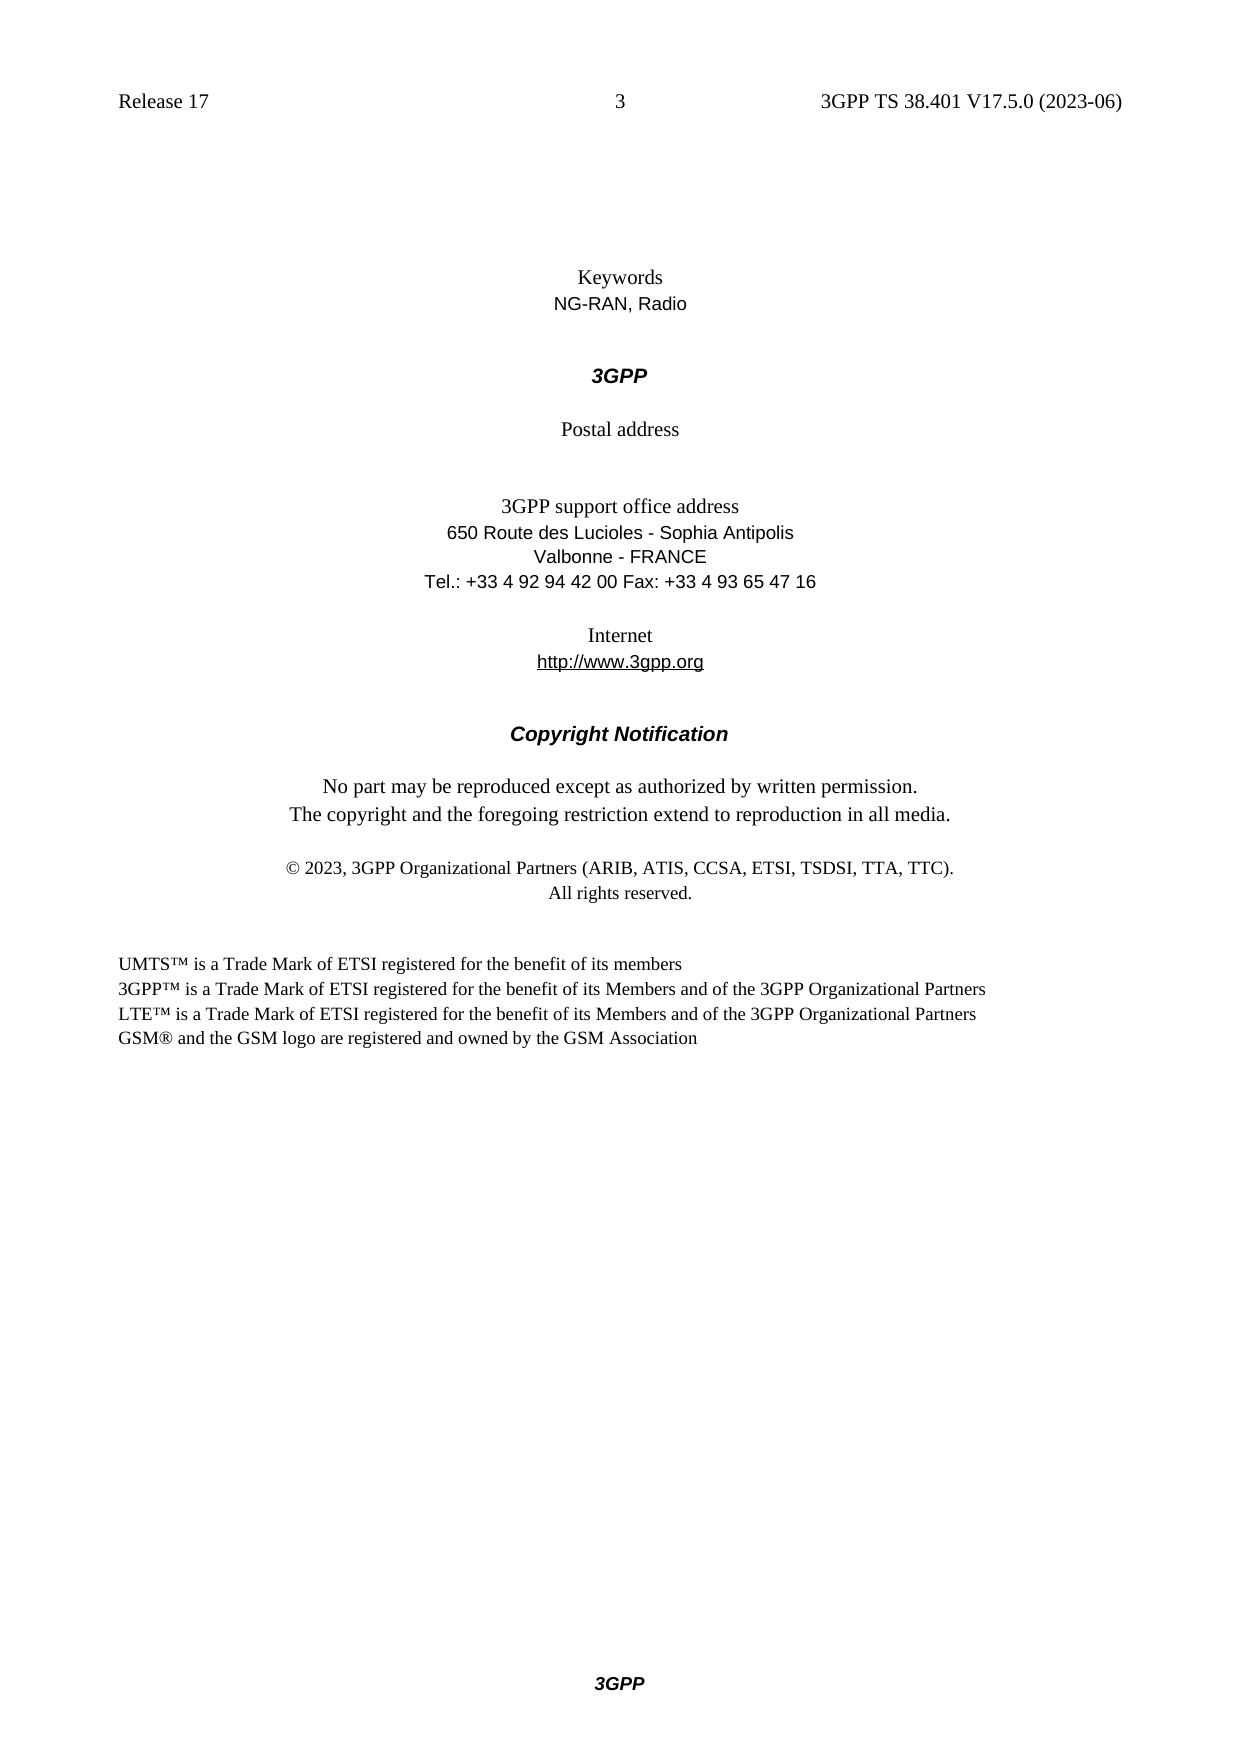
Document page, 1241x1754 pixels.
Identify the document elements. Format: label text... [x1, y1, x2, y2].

text 3GPP™ is a Trade Mark of ETSI registered for the benefit of its Members and of the 3GPP Organizational Partners LTE™ is a Trade Mark of ETSI registered for the benefit of its Members and of the 3GPP Organizational Partners [118, 978, 1122, 1024]
text Keywords [413, 265, 827, 289]
text UMTS™ is a Trade Mark of ETSI registered for the benefit of its members [118, 953, 1122, 974]
text Internet [413, 623, 827, 647]
text http://www.3gpp.org [413, 651, 827, 672]
text Valbonne - FRANCE [413, 546, 827, 568]
text NG-RAN, Radio [413, 293, 827, 314]
text Postal address [413, 416, 827, 441]
text All rights reserved. [118, 882, 1122, 903]
text 3GPP support office address [413, 494, 827, 518]
text 3GPP [413, 364, 827, 388]
text © 2023, 3GPP Organizational Partners (ARIB, ATIS, CCSA, ETSI, TSDSI, TTA, TTC). [118, 857, 1122, 878]
text GSM® and the GSM logo are registered and owned by the GSM Association [118, 1027, 1122, 1049]
text No part may be reproduced except as authorized by written permission. The copyright and the foregoing restriction extend to reproduction in all media. [118, 774, 1122, 826]
text Tel.: +33 4 92 94 42 00 Fax: +33 4 93 65 47 16 [413, 571, 827, 593]
text Copyright Notification [118, 722, 1122, 746]
text 650 Route des Lucioles - Sophia Antipolis [413, 521, 827, 543]
